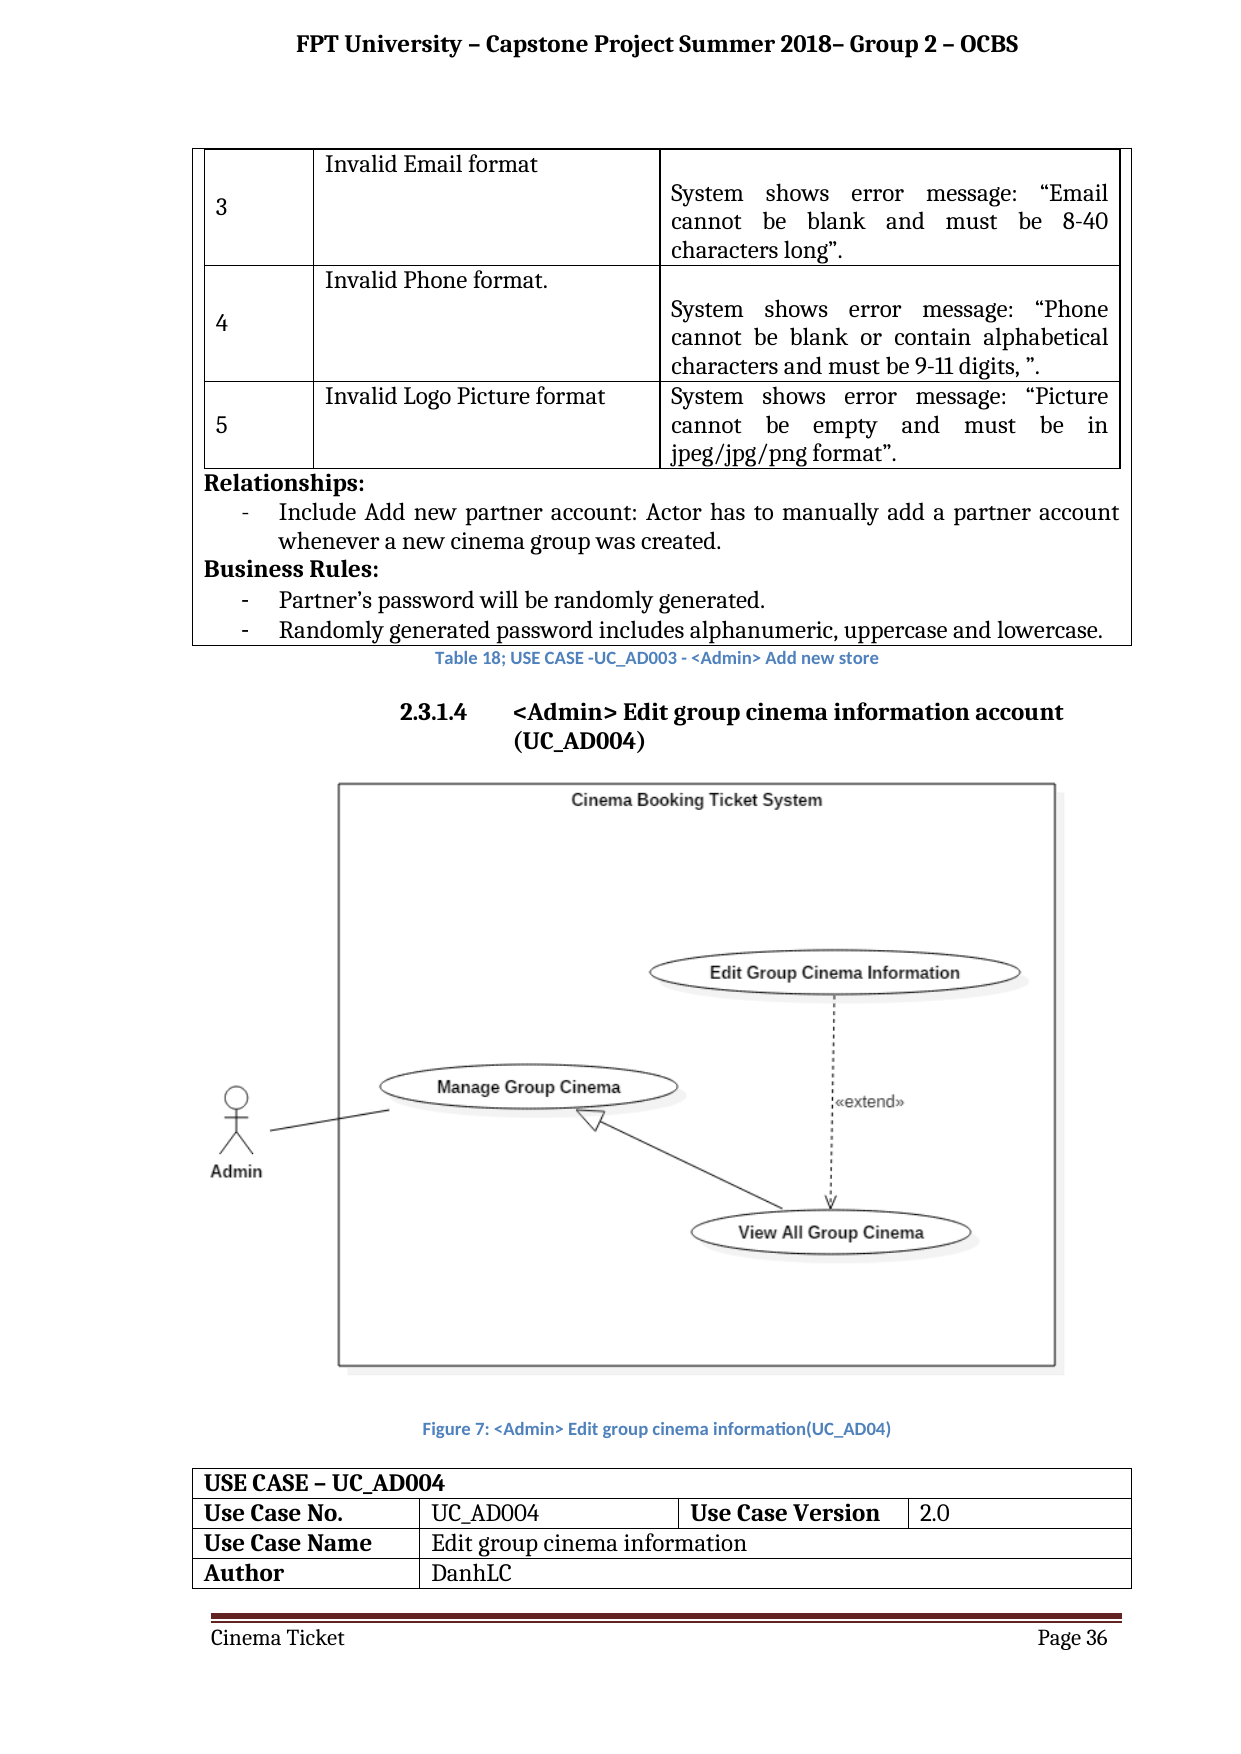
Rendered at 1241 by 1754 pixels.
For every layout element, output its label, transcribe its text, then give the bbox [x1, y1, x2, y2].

table_header USE CASE – UC_AD004 [193, 1469, 1131, 1498]
table_cell 2.0 [909, 1499, 1131, 1528]
table_cell Use Case Name [193, 1529, 419, 1558]
table_cell UC_AD004 [420, 1499, 678, 1528]
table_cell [193, 149, 1131, 645]
text Table ; USE CASE -UC_AD003 - <Admin> Add new store [192, 646, 1122, 669]
text Figure 7: <Admin> Edit group cinema information(UC_AD04) [192, 1417, 1122, 1440]
table_cell Use Case Version [679, 1499, 908, 1528]
subtitle <Admin> Edit group cinema information account (UC_AD004) [400, 698, 1122, 755]
table_cell DanhLC [420, 1559, 1131, 1587]
table_cell Use Case No. [193, 1499, 419, 1528]
table_cell Edit group cinema information [420, 1529, 1131, 1558]
picture [192, 772, 1107, 1418]
table_cell Author [193, 1559, 419, 1587]
